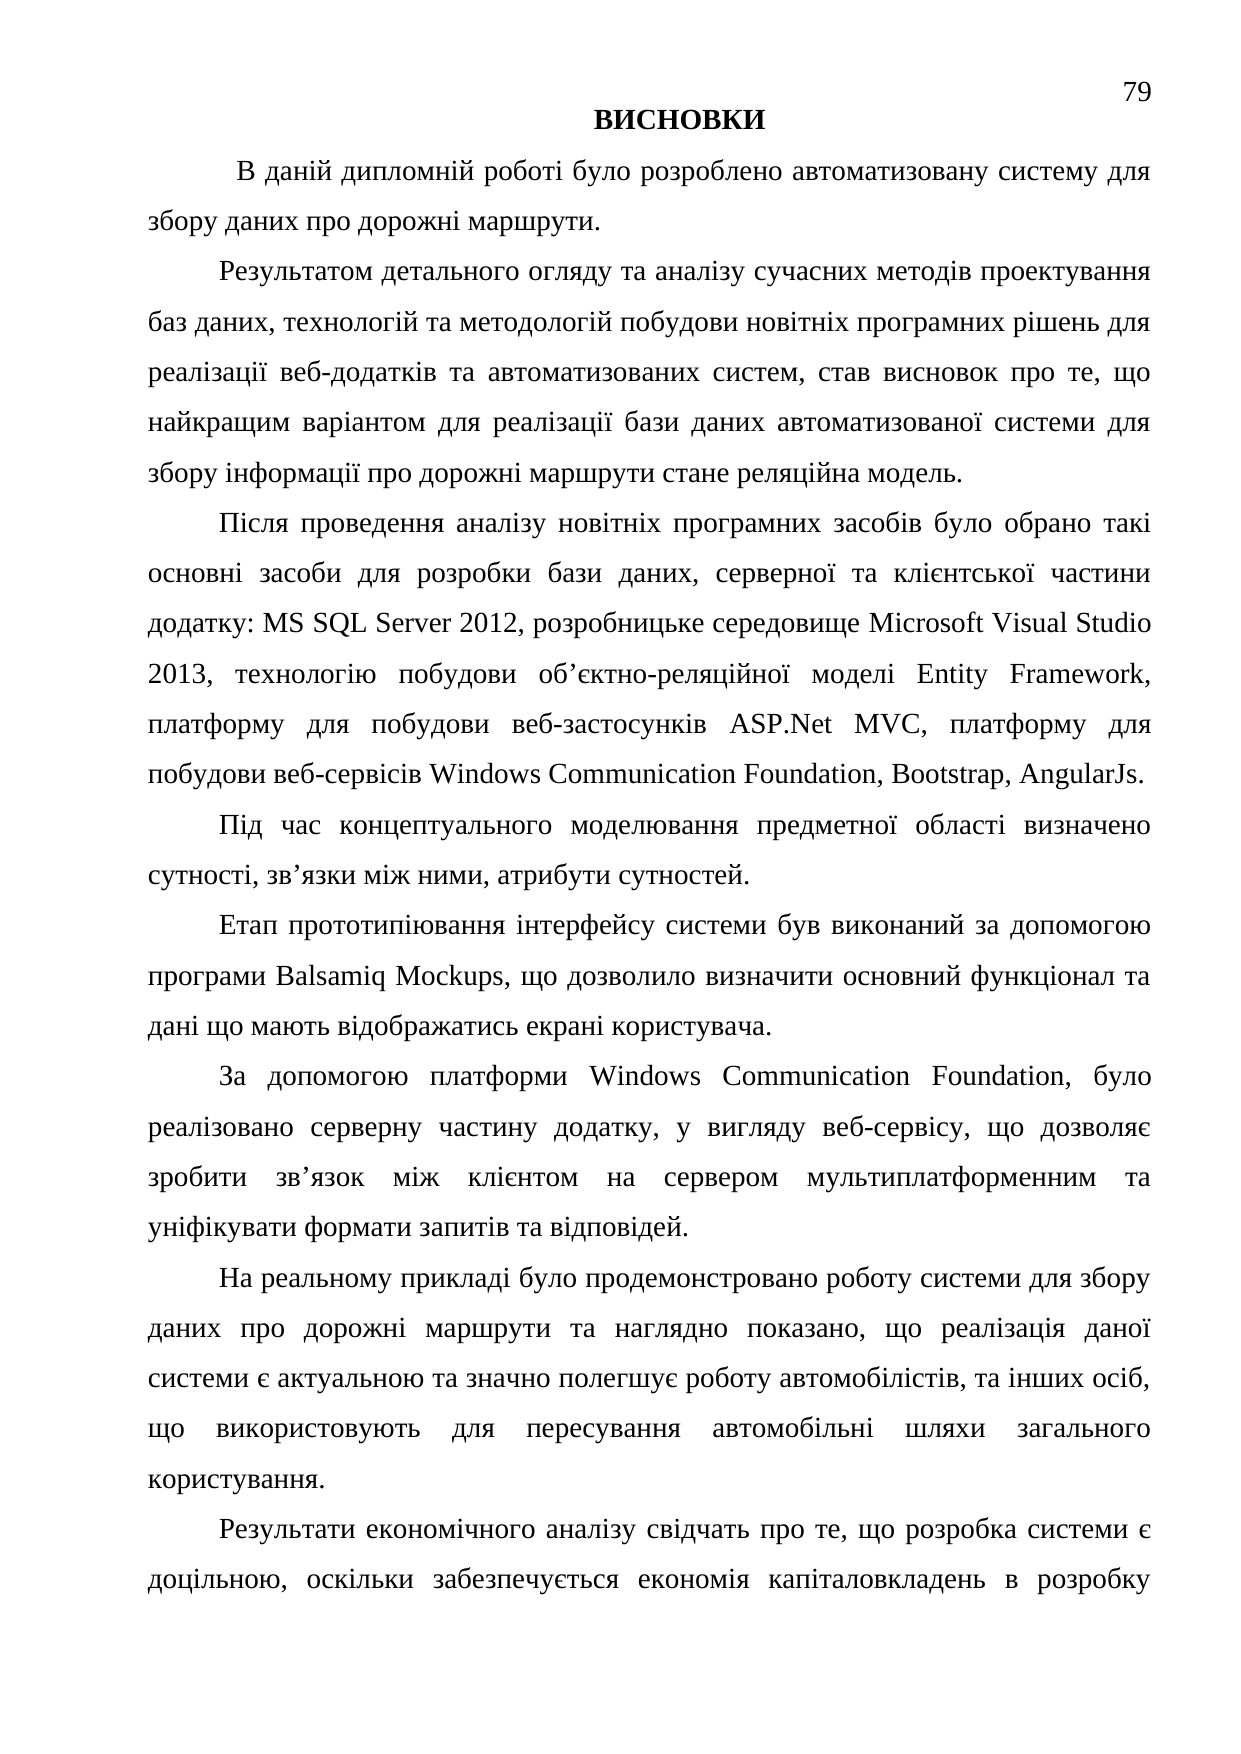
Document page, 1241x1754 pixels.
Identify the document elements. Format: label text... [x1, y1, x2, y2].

text За допомогою платформи Windows Communication Foundation, було реалізовано серверну частину додатку, у вигляду веб-сервісу, що дозволяє зробити зв’язок між клієнтом на сервером мультиплатформенним та уніфікувати формати запитів та відповідей. [148, 1058, 1152, 1243]
text В даній дипломній роботі було розроблено автоматизовану систему для збору даних про дорожні маршрути. [148, 153, 1152, 237]
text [148, 1511, 1152, 1595]
text Під час концептуального моделювання предметної області визначено сутності, зв’язки між ними, атрибути сутностей. [148, 807, 1152, 891]
text Результатом детального огляду та аналізу сучасних методів проектування баз даних, технологій та методологій побудови новітніх програмних рішень для реалізації веб-додатків та автоматизованих систем, став висновок про те, що найкращим варіантом для реалізації бази даних автоматизованої системи для збору інформації про дорожні маршрути стане реляційна модель. [148, 253, 1152, 488]
text На реальному прикладі було продемонстровано роботу системи для збору даних про дорожні маршрути та наглядно показано, що реалізація даної системи є актуальною та значно полегшує роботу автомобілістів, та інших осіб, що використовують для пересування автомобільні шляхи загального користування. [148, 1260, 1152, 1494]
text ВИСНОВКИ [148, 102, 1152, 136]
text Етап прототипіювання інтерфейсу системи був виконаний за допомогою програми Balsamiq Mockups, що дозволило визначити основний функціонал та дані що мають відображатись екрані користувача. [148, 907, 1152, 1042]
text Після проведення аналізу новітніх програмних засобів було обрано такі основні засоби для розробки бази даних, серверної та клієнтської частини додатку: MS SQL Server 2012, розробницьке середовище Microsoft Visual Studio 2013, технологію побудови об’єктно-реляційної моделі Entity Framework, платформу для побудови веб-застосунків ASP.Net MVC, платформу для побудови веб-сервісів Windows Communication Foundation, Bootstrap, AngularJs. [148, 505, 1152, 790]
